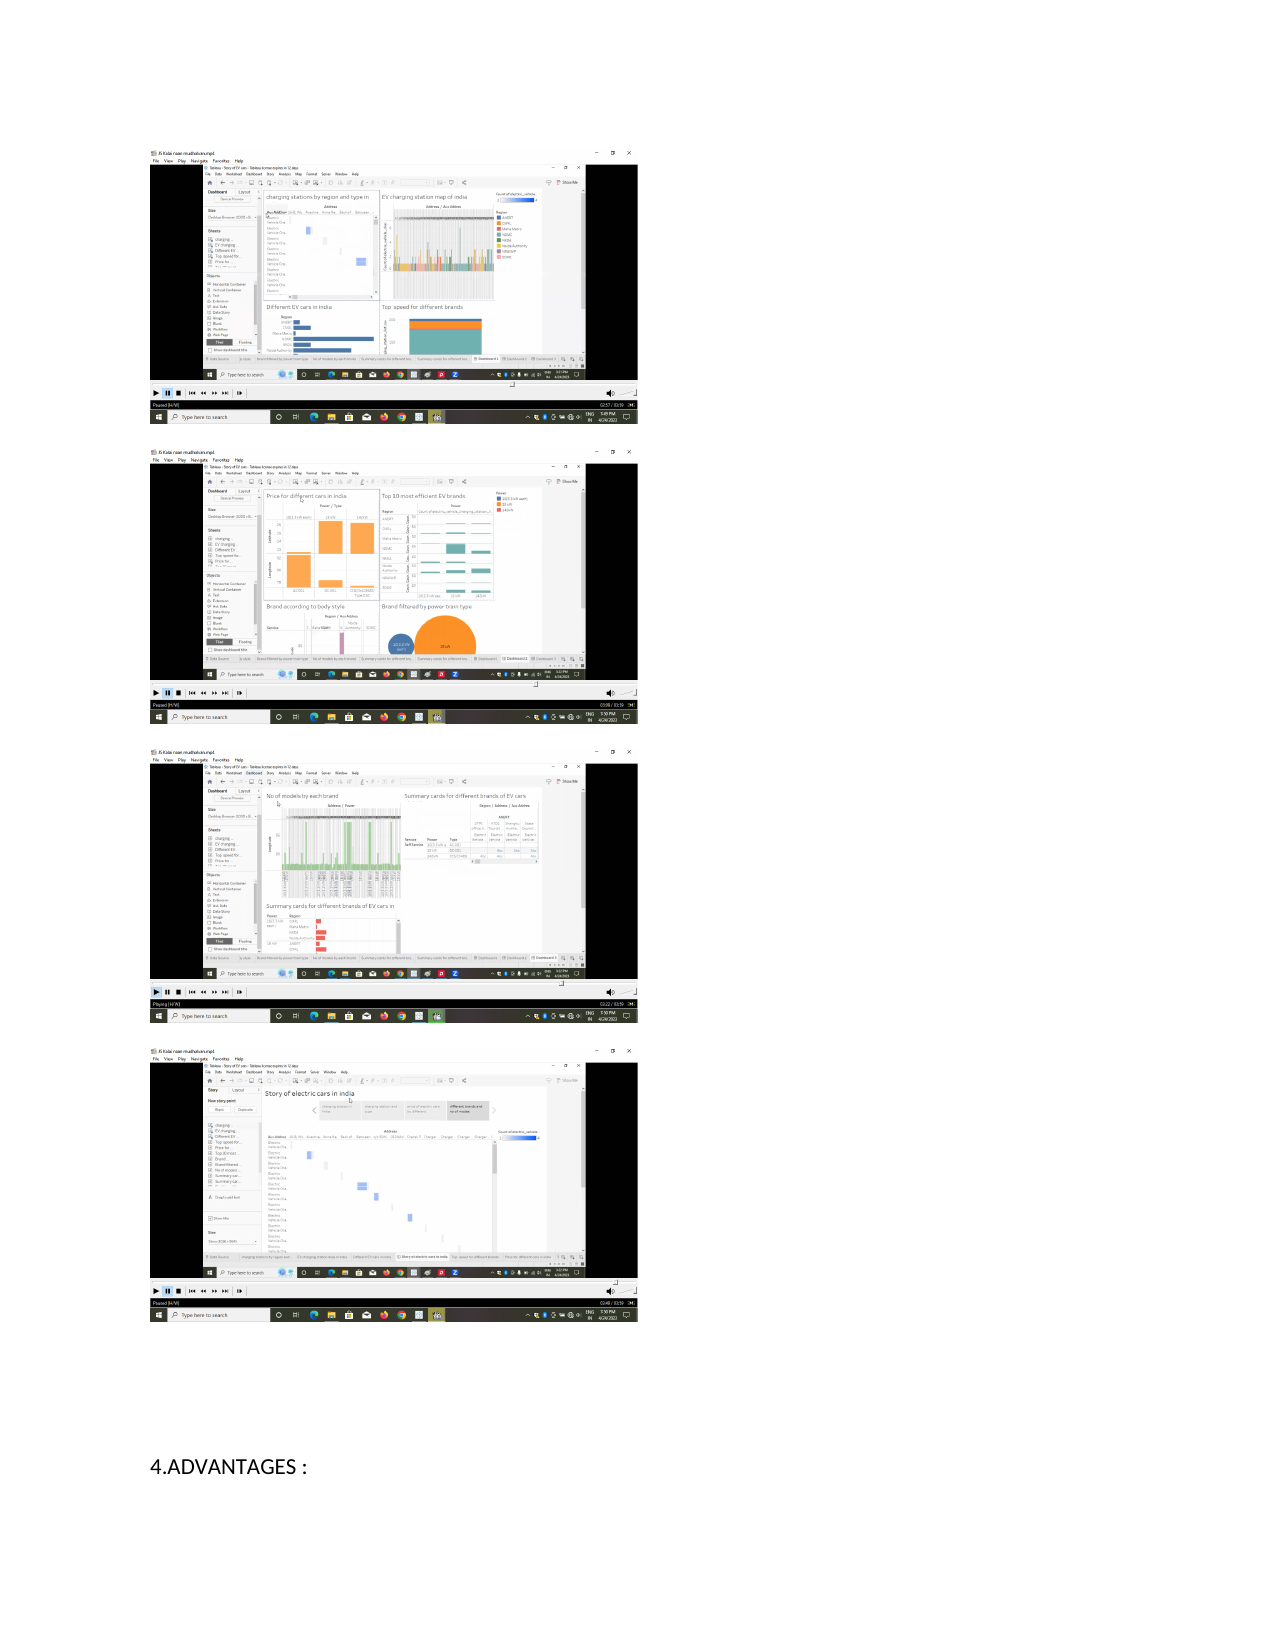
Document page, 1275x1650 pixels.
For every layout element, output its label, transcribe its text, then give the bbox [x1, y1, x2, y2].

picture [150, 1047, 638, 1322]
text 4.ADVANTAGES : [150, 1452, 1125, 1480]
picture [150, 150, 638, 424]
picture [150, 748, 638, 1023]
picture [150, 449, 638, 724]
